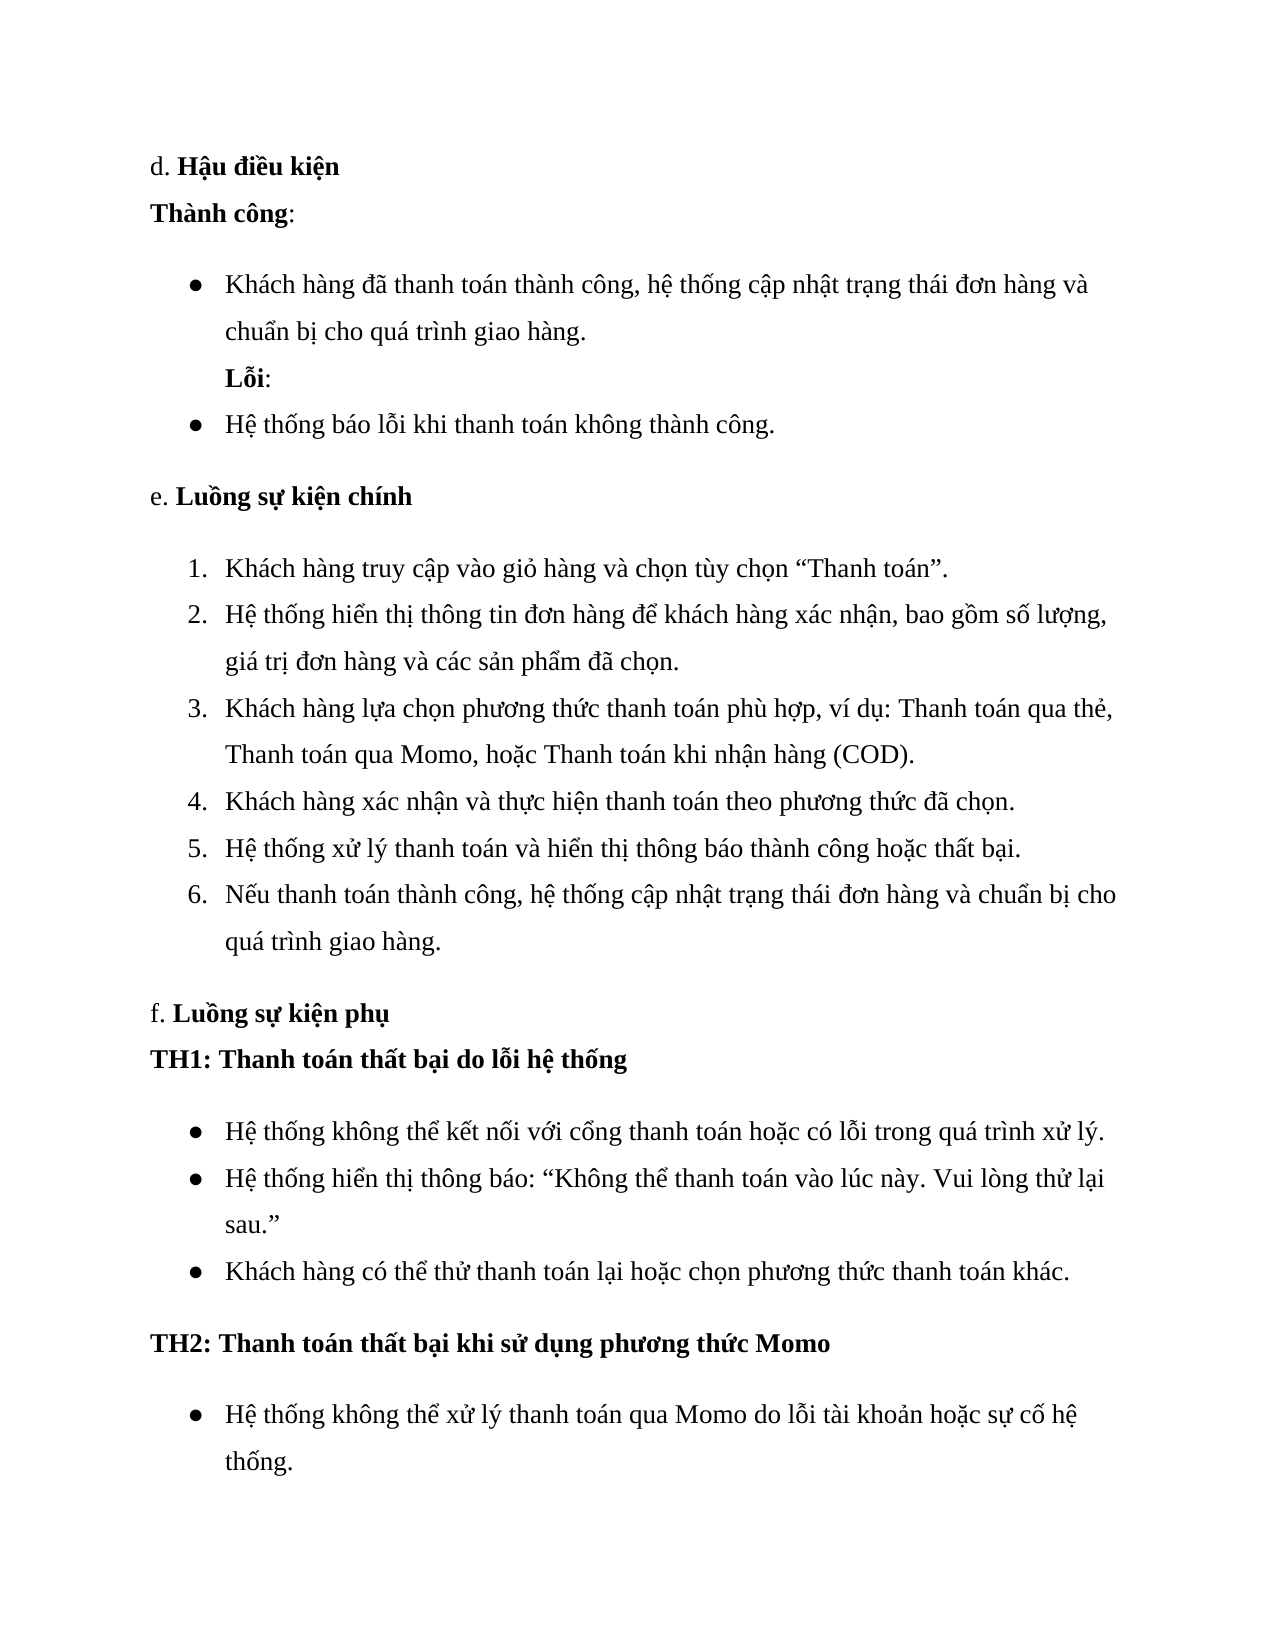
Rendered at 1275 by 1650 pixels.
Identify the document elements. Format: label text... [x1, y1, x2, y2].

list Hệ thống hiển thị thông tin đơn hàng để khách hàng xác nhận, bao gồm số lượng, giá trị đơn hàng và các sản phẩm đã chọn. [187, 598, 1125, 676]
text f. Luồng sự kiện phụ TH1: Thanh toán thất bại do lỗi hệ thống [150, 997, 1125, 1074]
list Hệ thống không thể kết nối với cổng thanh toán hoặc có lỗi trong quá trình xử lý. [187, 1115, 1125, 1146]
list Khách hàng lựa chọn phương thức thanh toán phù hợp, ví dụ: Thanh toán qua thẻ, Thanh toán qua Momo, hoặc Thanh toán khi nhận hàng (COD). [187, 692, 1125, 769]
list Nếu thanh toán thành công, hệ thống cập nhật trạng thái đơn hàng và chuẩn bị cho quá trình giao hàng. [187, 878, 1125, 956]
list Khách hàng truy cập vào giỏ hàng và chọn tùy chọn “Thanh toán”. [187, 552, 1125, 583]
list Hệ thống báo lỗi khi thanh toán không thành công. [187, 408, 1125, 439]
list Hệ thống không thể xử lý thanh toán qua Momo do lỗi tài khoản hoặc sự cố hệ thống. [187, 1398, 1125, 1476]
list Khách hàng xác nhận và thực hiện thanh toán theo phương thức đã chọn. [187, 785, 1125, 816]
list Khách hàng đã thanh toán thành công, hệ thống cập nhật trạng thái đơn hàng và chuẩn bị cho quá trình giao hàng. Lỗi: [187, 268, 1125, 393]
list Khách hàng có thể thử thanh toán lại hoặc chọn phương thức thanh toán khác. [187, 1255, 1125, 1286]
text d. Hậu điều kiện Thành công: [150, 150, 1125, 228]
list Hệ thống xử lý thanh toán và hiển thị thông báo thành công hoặc thất bại. [187, 832, 1125, 863]
text TH2: Thanh toán thất bại khi sử dụng phương thức Momo [150, 1327, 1125, 1358]
list Hệ thống hiển thị thông báo: “Không thể thanh toán vào lúc này. Vui lòng thử lại sau.” [187, 1162, 1125, 1239]
text e. Luồng sự kiện chính [150, 480, 1125, 511]
